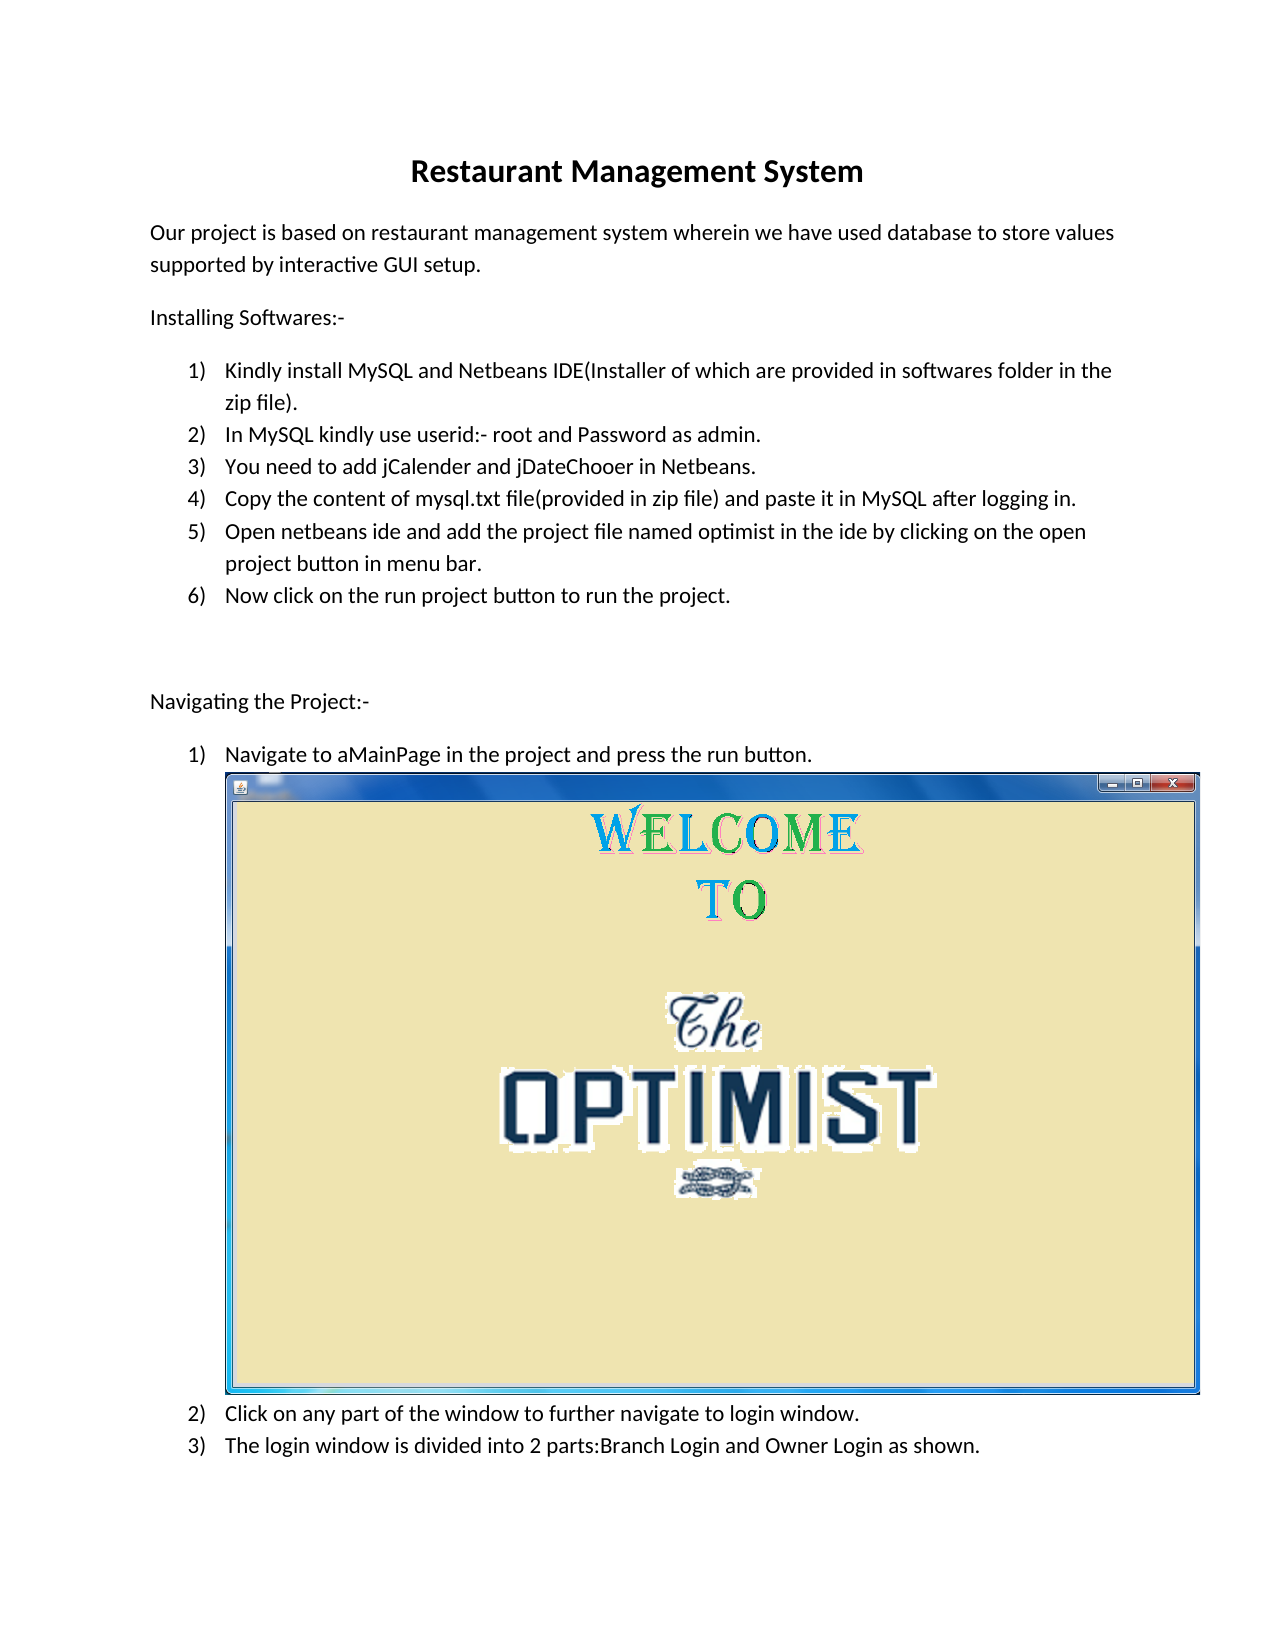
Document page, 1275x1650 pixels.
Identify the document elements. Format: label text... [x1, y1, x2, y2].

list The login window is divided into 2 parts:Branch Login and Owner Login as shown. [187, 1431, 1125, 1459]
list In MySQL kindly use userid:- root and Password as admin. [187, 420, 1125, 448]
text Our project is based on restaurant management system wherein we have used database to store values supported by interactive GUI setup. [150, 218, 1125, 278]
list Open netbeans ide and add the project file named optimist in the ide by clicking on the open project button in menu bar. [187, 517, 1125, 577]
list You need to add jCalender and jDateChooer in Netbeans. [187, 452, 1125, 480]
list Now click on the run project button to run the project. [187, 581, 1125, 609]
text Installing Softwares:- [150, 303, 1125, 331]
list Copy the content of mysql.txt file(provided in zip file) and paste it in MySQL after logging in. [187, 484, 1125, 513]
text Restaurant Management System [150, 150, 1125, 191]
list Click on any part of the window to further navigate to login window. [187, 1399, 1125, 1427]
picture [225, 772, 1200, 1395]
list Kindly install MySQL and Netbeans IDE(Installer of which are provided in softwares folder in the zip file). [187, 356, 1125, 416]
text Navigating the Project:- [150, 687, 1125, 715]
list Navigate to aMainPage in the project and press the run button. [187, 740, 1125, 768]
